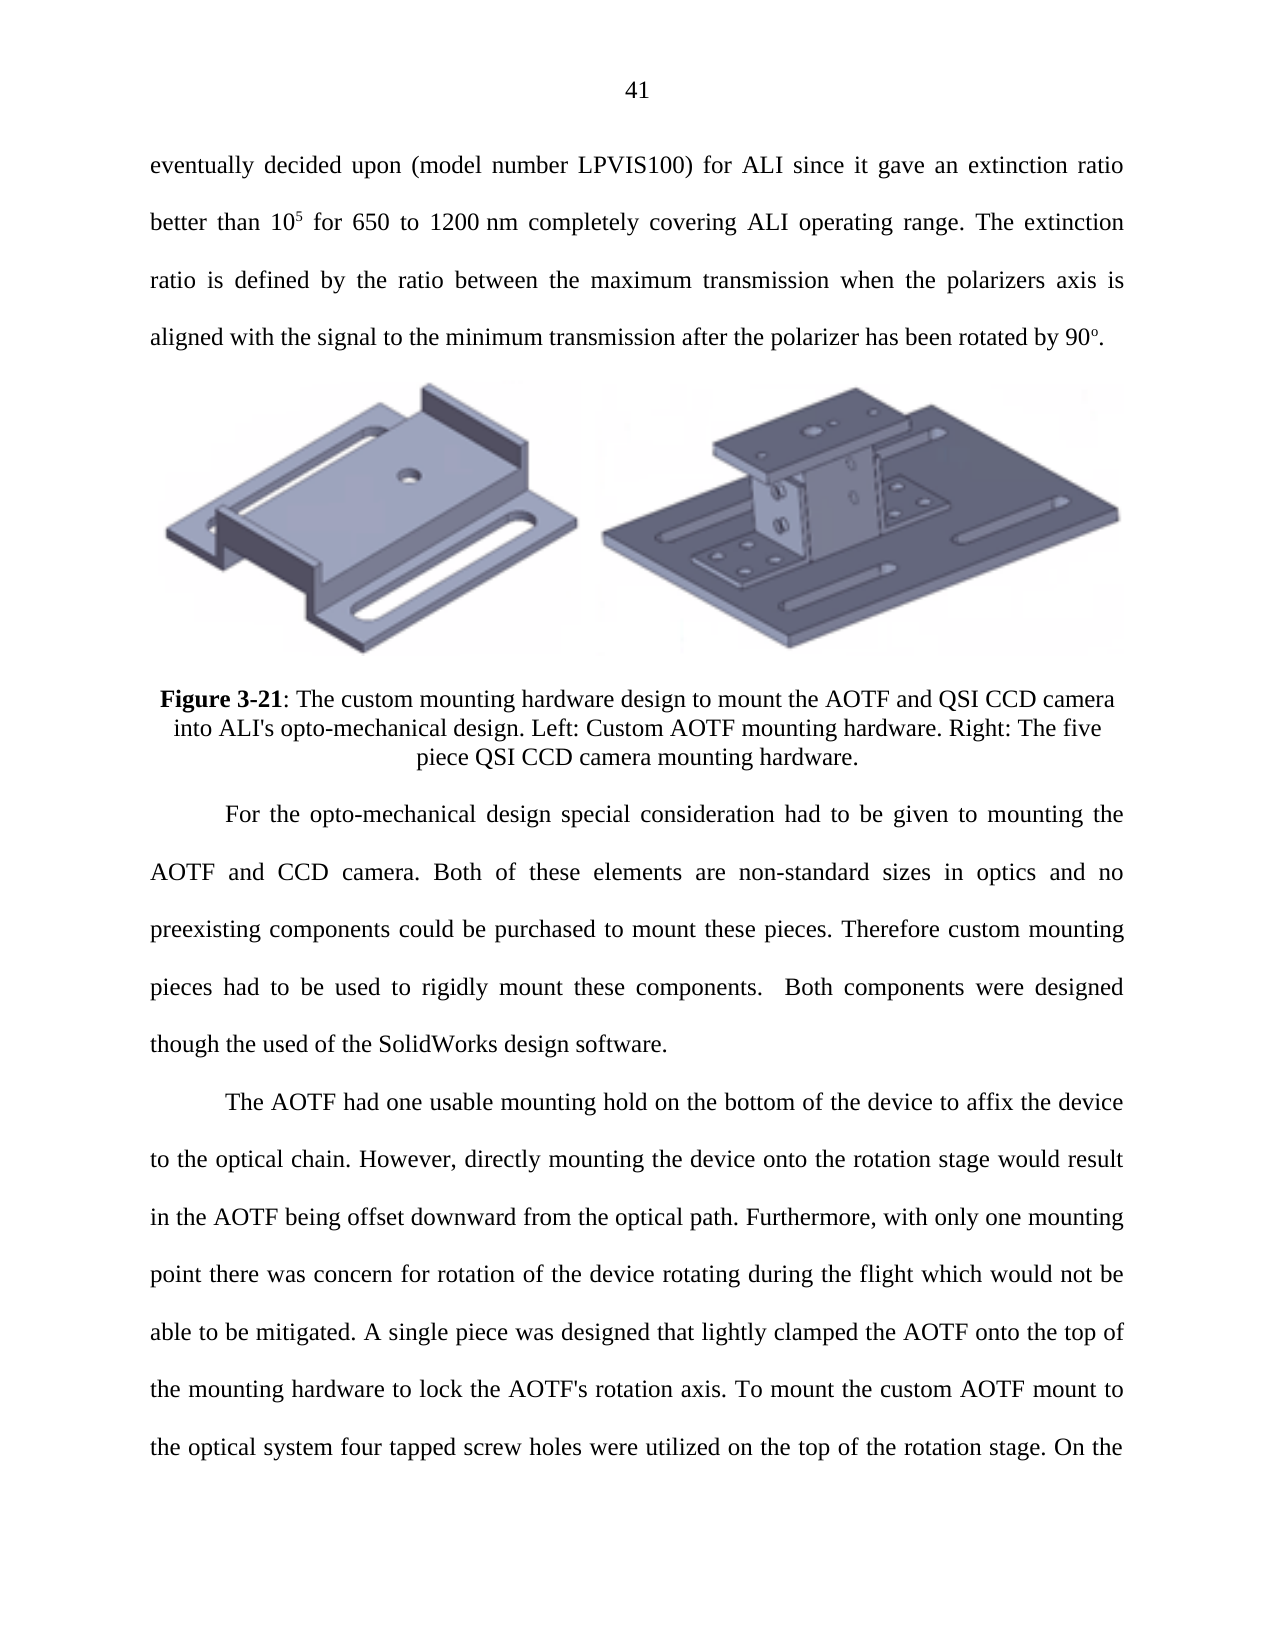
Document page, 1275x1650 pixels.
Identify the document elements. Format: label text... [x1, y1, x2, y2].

text For the opto-mechanical design special consideration had to be given to mounting the AOTF and CCD camera. Both of these elements are non-standard sizes in optics and no preexisting components could be purchased to mount these pieces. Therefore custom mounting pieces had to be used to rigidly mount these components. Both components were designed though the used of the SolidWorks design software. [150, 799, 1125, 1058]
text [150, 150, 1125, 351]
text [150, 1087, 1125, 1460]
picture [150, 380, 1131, 656]
text Figure 3-21: The custom mounting hardware design to mount the AOTF and QSI CCD camera into ALI's opto-mechanical design. Left: Custom AOTF mounting hardware. Right: The five piece QSI CCD camera mounting hardware. [150, 684, 1125, 770]
